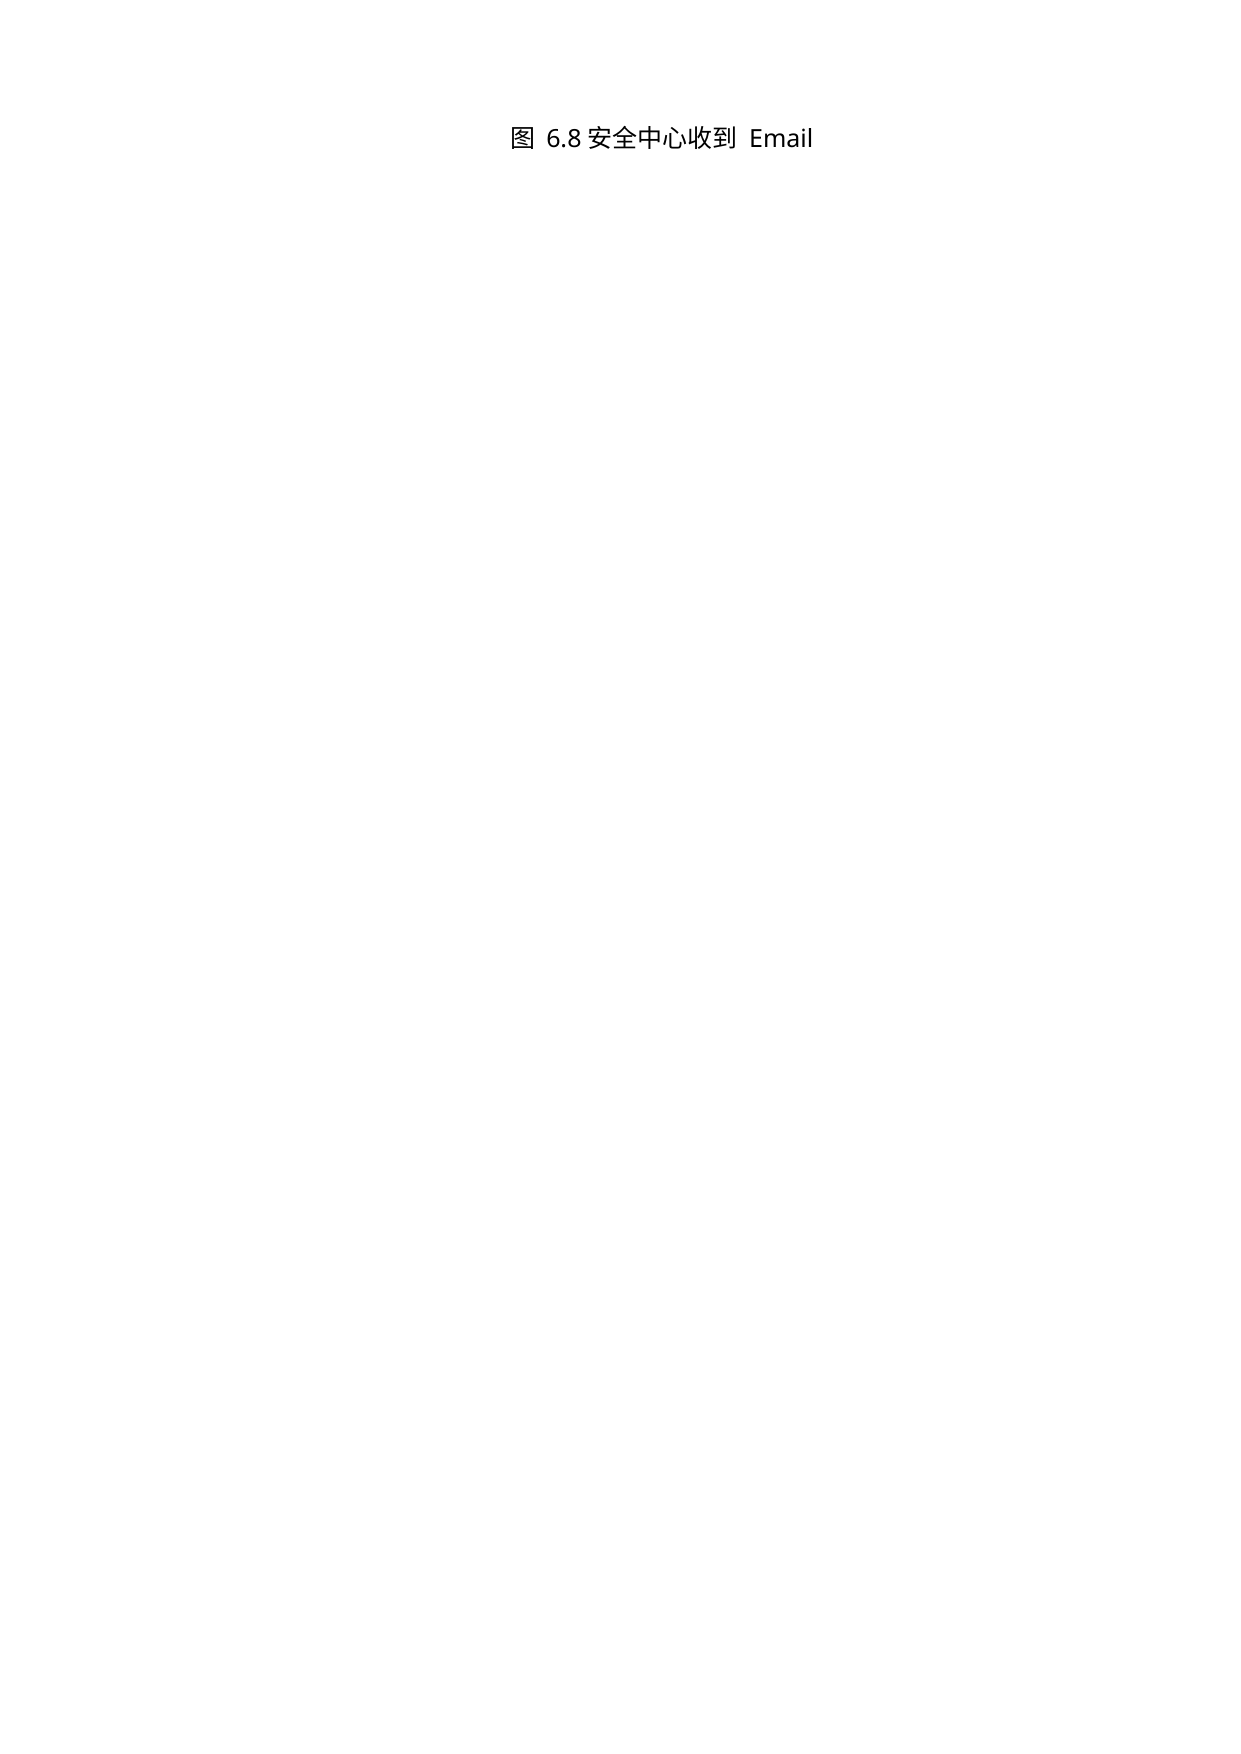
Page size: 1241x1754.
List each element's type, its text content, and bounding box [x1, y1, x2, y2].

text 图6.8 安全中心收到Email [510, 118, 1154, 154]
